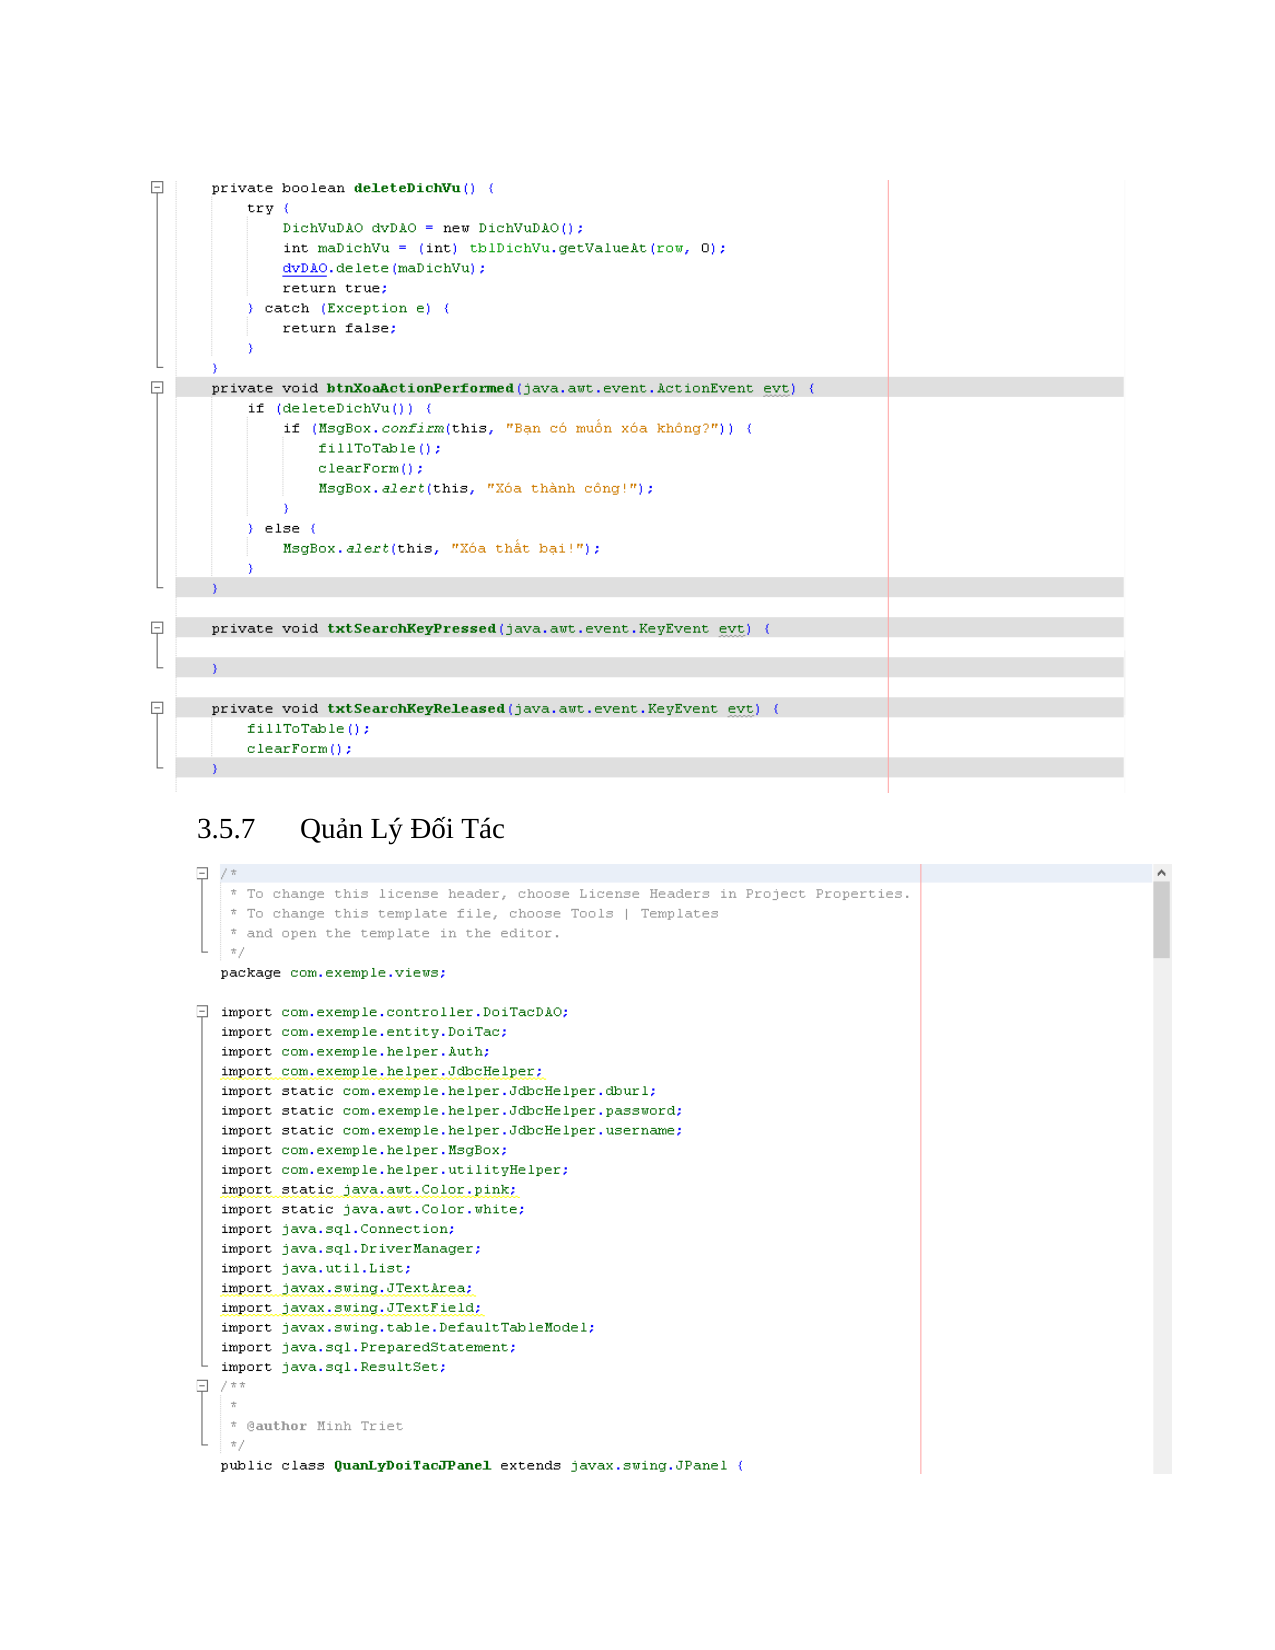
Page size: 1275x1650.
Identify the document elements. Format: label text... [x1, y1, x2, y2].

text 3.5.7 Quản Lý Đối Tác [197, 812, 1125, 845]
picture [196, 864, 1172, 1474]
picture [150, 180, 1125, 793]
